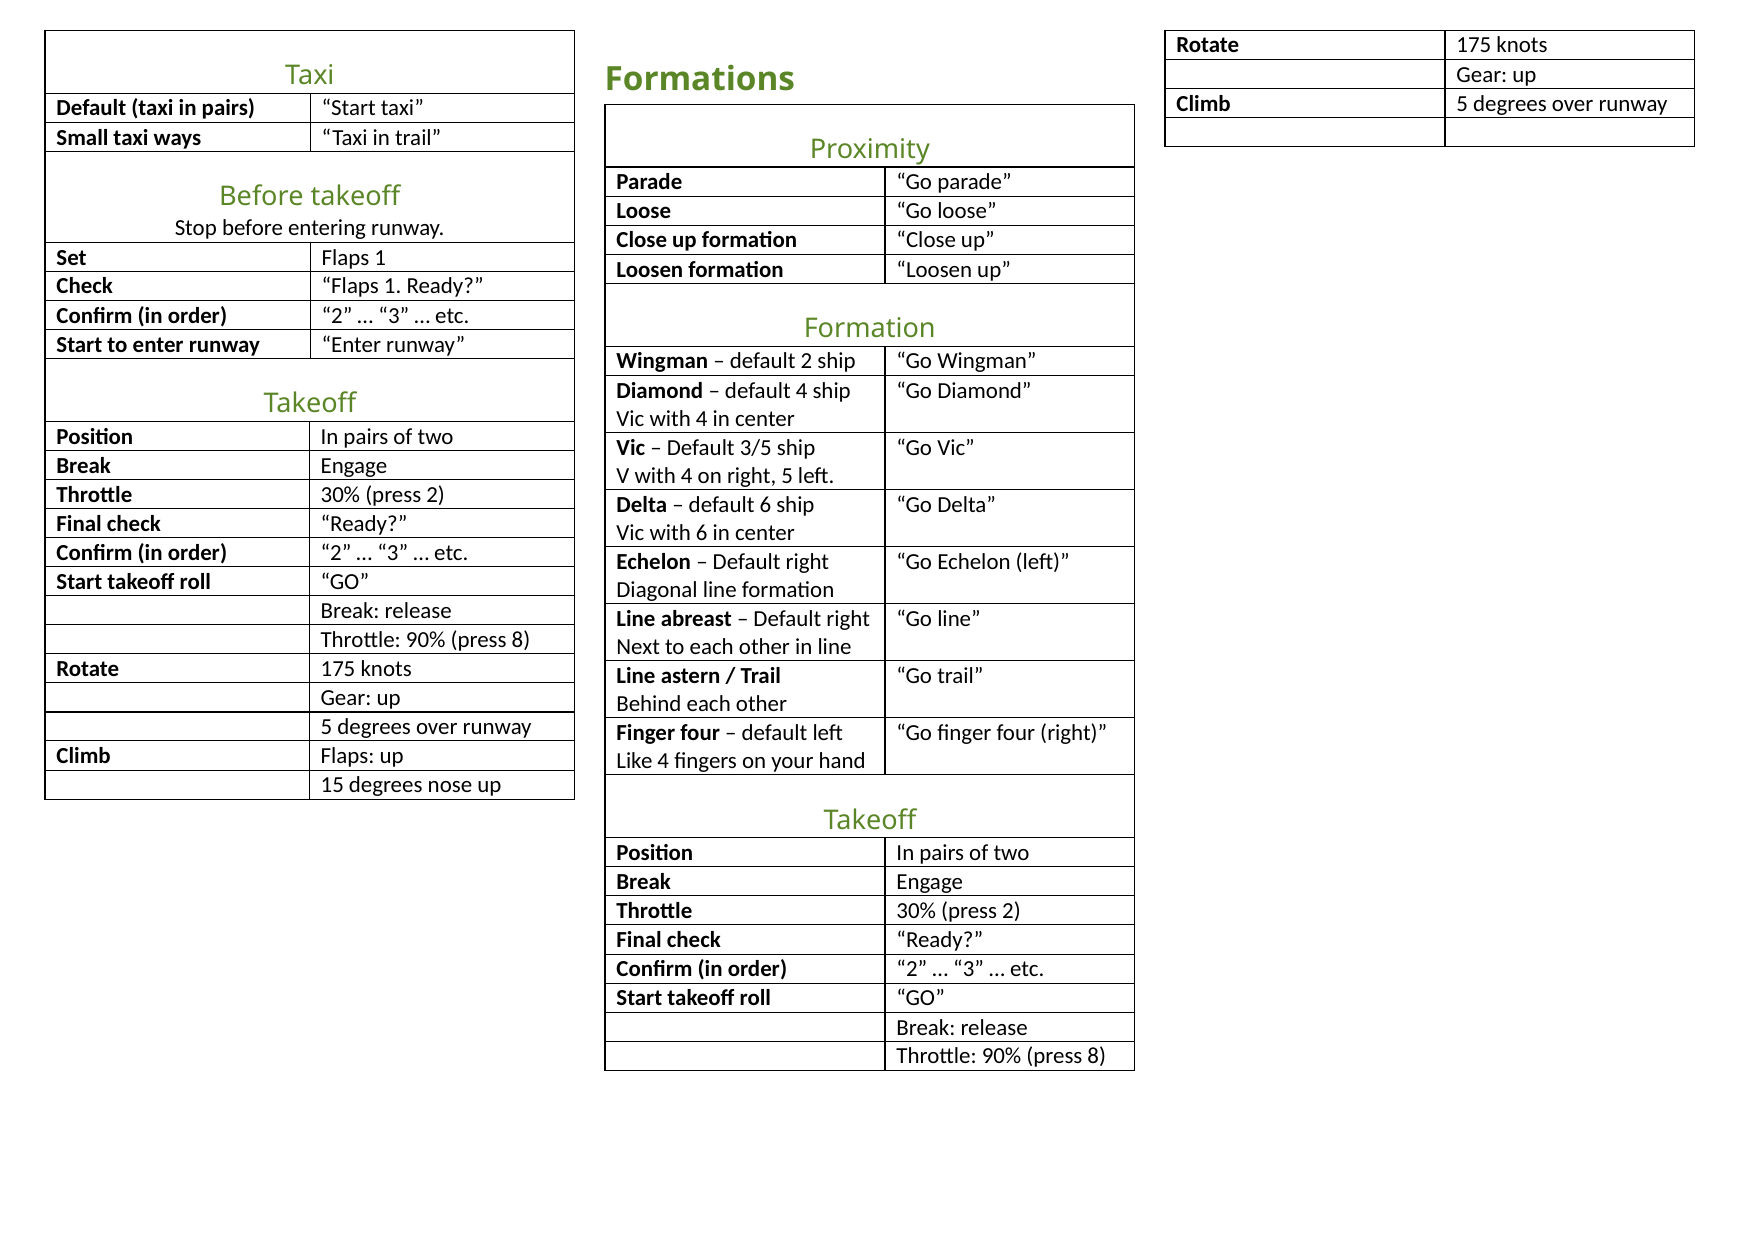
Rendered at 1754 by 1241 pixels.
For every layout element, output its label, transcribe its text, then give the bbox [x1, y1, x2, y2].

table_cell Final check [606, 925, 884, 953]
table_cell 30% (press 2) [886, 896, 1134, 924]
table_cell Vic – Default 3/5 ship V with 4 on right, 5 left. [606, 433, 884, 489]
table_cell “Enter runway” [311, 330, 574, 358]
table_cell [606, 1042, 884, 1070]
table_cell “Close up” [886, 226, 1134, 254]
table_cell Throttle [606, 896, 884, 924]
table_cell Takeoff [606, 775, 1134, 837]
table_cell Engage [310, 451, 574, 479]
table_cell Climb [46, 741, 309, 769]
table_cell Gear: up [1446, 60, 1694, 88]
table_cell “GO” [886, 984, 1134, 1012]
table_cell “Go Diamond” [886, 376, 1134, 432]
table_cell Confirm (in order) [46, 301, 310, 329]
table_cell Start to enter runway [46, 330, 310, 358]
table_cell Break [46, 451, 309, 479]
table_cell “Ready?” [310, 509, 574, 537]
table_cell Small taxi ways [46, 123, 310, 151]
table_cell Finger four – default left Like 4 fingers on your hand [606, 718, 884, 774]
table_cell “Go Delta” [886, 490, 1134, 546]
table_cell “Taxi in trail” [311, 123, 574, 151]
table_cell Line abreast – Default right Next to each other in line [606, 604, 884, 660]
table_cell Throttle: 90% (press 8) [310, 625, 574, 653]
table_cell Engage [886, 867, 1134, 895]
table_cell 30% (press 2) [310, 480, 574, 508]
table_cell Position [606, 838, 884, 866]
table_cell 5 degrees over runway [1446, 89, 1694, 117]
table_cell “Go Wingman” [886, 347, 1134, 375]
table_cell [1166, 118, 1444, 146]
table_cell Position [46, 422, 309, 450]
table_cell “Ready?” [886, 925, 1134, 953]
table_cell 175 knots [310, 654, 574, 682]
table_cell “Go trail” [886, 661, 1134, 717]
table_cell Break [606, 867, 884, 895]
table_header Taxi [46, 31, 574, 92]
table_cell “Go finger four (right)” [886, 718, 1134, 774]
table_cell [1166, 60, 1444, 88]
table_cell “2” … “3” … etc. [310, 538, 574, 566]
table_cell Flaps: up [310, 741, 574, 769]
table_cell [606, 1013, 884, 1041]
table_cell “GO” [310, 567, 574, 595]
table_cell “Loosen up” [886, 255, 1134, 283]
table_cell Parade [606, 168, 884, 196]
table_cell [46, 596, 309, 624]
table_cell Rotate [1166, 31, 1444, 59]
table_cell Throttle [46, 480, 309, 508]
table_cell Line astern / Trail Behind each other [606, 661, 884, 717]
table_cell Delta – default 6 ship Vic with 6 in center [606, 490, 884, 546]
table_cell Start takeoff roll [606, 984, 884, 1012]
table_cell Takeoff [46, 359, 574, 421]
table_cell Break: release [886, 1013, 1134, 1041]
table_cell 15 degrees nose up [310, 771, 574, 798]
table_cell Diamond – default 4 ship Vic with 4 in center [606, 376, 884, 432]
table_cell [46, 771, 309, 798]
table_cell Formation [606, 284, 1134, 346]
table_cell “Go parade” [886, 168, 1134, 196]
table_cell [46, 625, 309, 653]
table_cell Close up formation [606, 226, 884, 254]
table_cell Before takeoff Stop before entering runway. [46, 152, 574, 242]
table_cell 175 knots [1446, 31, 1694, 59]
table_cell [46, 683, 309, 711]
table_cell Check [46, 272, 310, 300]
table_cell Final check [46, 509, 309, 537]
table_cell “Go loose” [886, 197, 1134, 224]
table_cell [46, 713, 309, 740]
table_cell 5 degrees over runway [310, 713, 574, 740]
table_cell Flaps 1 [311, 243, 574, 271]
table_cell “Flaps 1. Ready?” [311, 272, 574, 300]
table_cell Wingman – default 2 ship [606, 347, 884, 375]
table_cell Loose [606, 197, 884, 224]
table_cell “Go Vic” [886, 433, 1134, 489]
table_header Proximity [606, 105, 1134, 166]
table_cell Confirm (in order) [46, 538, 309, 566]
table_cell Climb [1166, 89, 1444, 117]
table_cell In pairs of two [886, 838, 1134, 866]
table_cell Default (taxi in pairs) [46, 94, 310, 122]
table_cell Echelon – Default right Diagonal line formation [606, 547, 884, 603]
table_cell In pairs of two [310, 422, 574, 450]
table_cell [1446, 118, 1694, 146]
table_cell Confirm (in order) [606, 955, 884, 982]
table_cell Break: release [310, 596, 574, 624]
table_cell Set [46, 243, 310, 271]
table_cell “Start taxi” [311, 94, 574, 122]
table_cell Throttle: 90% (press 8) [886, 1042, 1134, 1070]
table_cell “Go line” [886, 604, 1134, 660]
subtitle Formations [604, 54, 1135, 100]
table_cell Gear: up [310, 683, 574, 711]
table_cell Start takeoff roll [46, 567, 309, 595]
table_cell “2” … “3” … etc. [311, 301, 574, 329]
table_cell Loosen formation [606, 255, 884, 283]
table_cell Rotate [46, 654, 309, 682]
table_cell “2” … “3” … etc. [886, 955, 1134, 982]
table_cell “Go Echelon (left)” [886, 547, 1134, 603]
